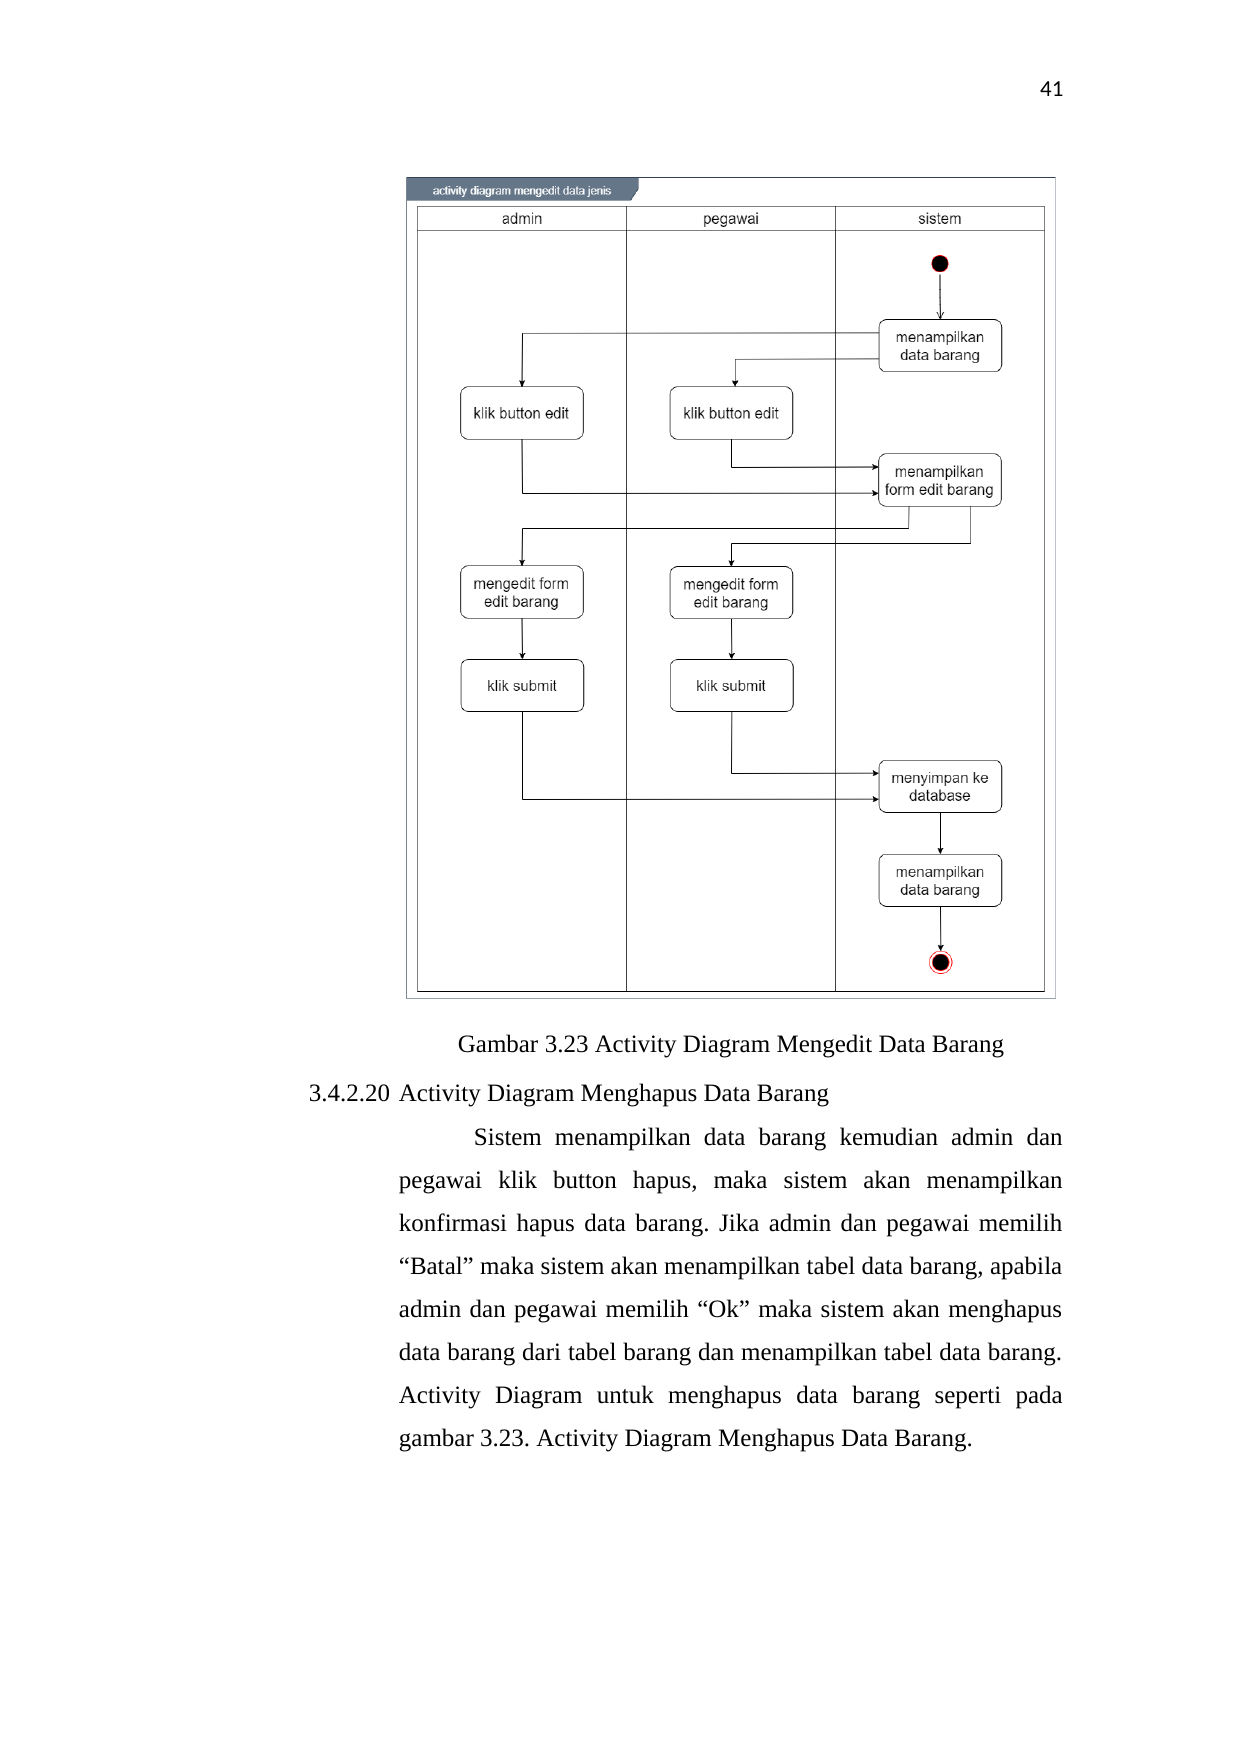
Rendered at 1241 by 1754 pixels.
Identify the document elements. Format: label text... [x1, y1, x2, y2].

subtitle Activity Diagram Menghapus Data Barang [309, 1078, 1063, 1107]
picture [406, 177, 1056, 999]
text Sistem menampilkan data barang kemudian admin dan pegawai klik button hapus, maka sistem akan menampilkan konfirmasi hapus data barang. Jika admin dan pegawai memilih “Batal” maka sistem akan menampilkan tabel data barang, apabila admin dan pegawai memilih “Ok” maka sistem akan menghapus data barang dari tabel barang dan menampilkan tabel data barang. Activity Diagram untuk menghapus data barang seperti pada gambar 3.23. Activity Diagram Menghapus Data Barang. [399, 1122, 1063, 1452]
